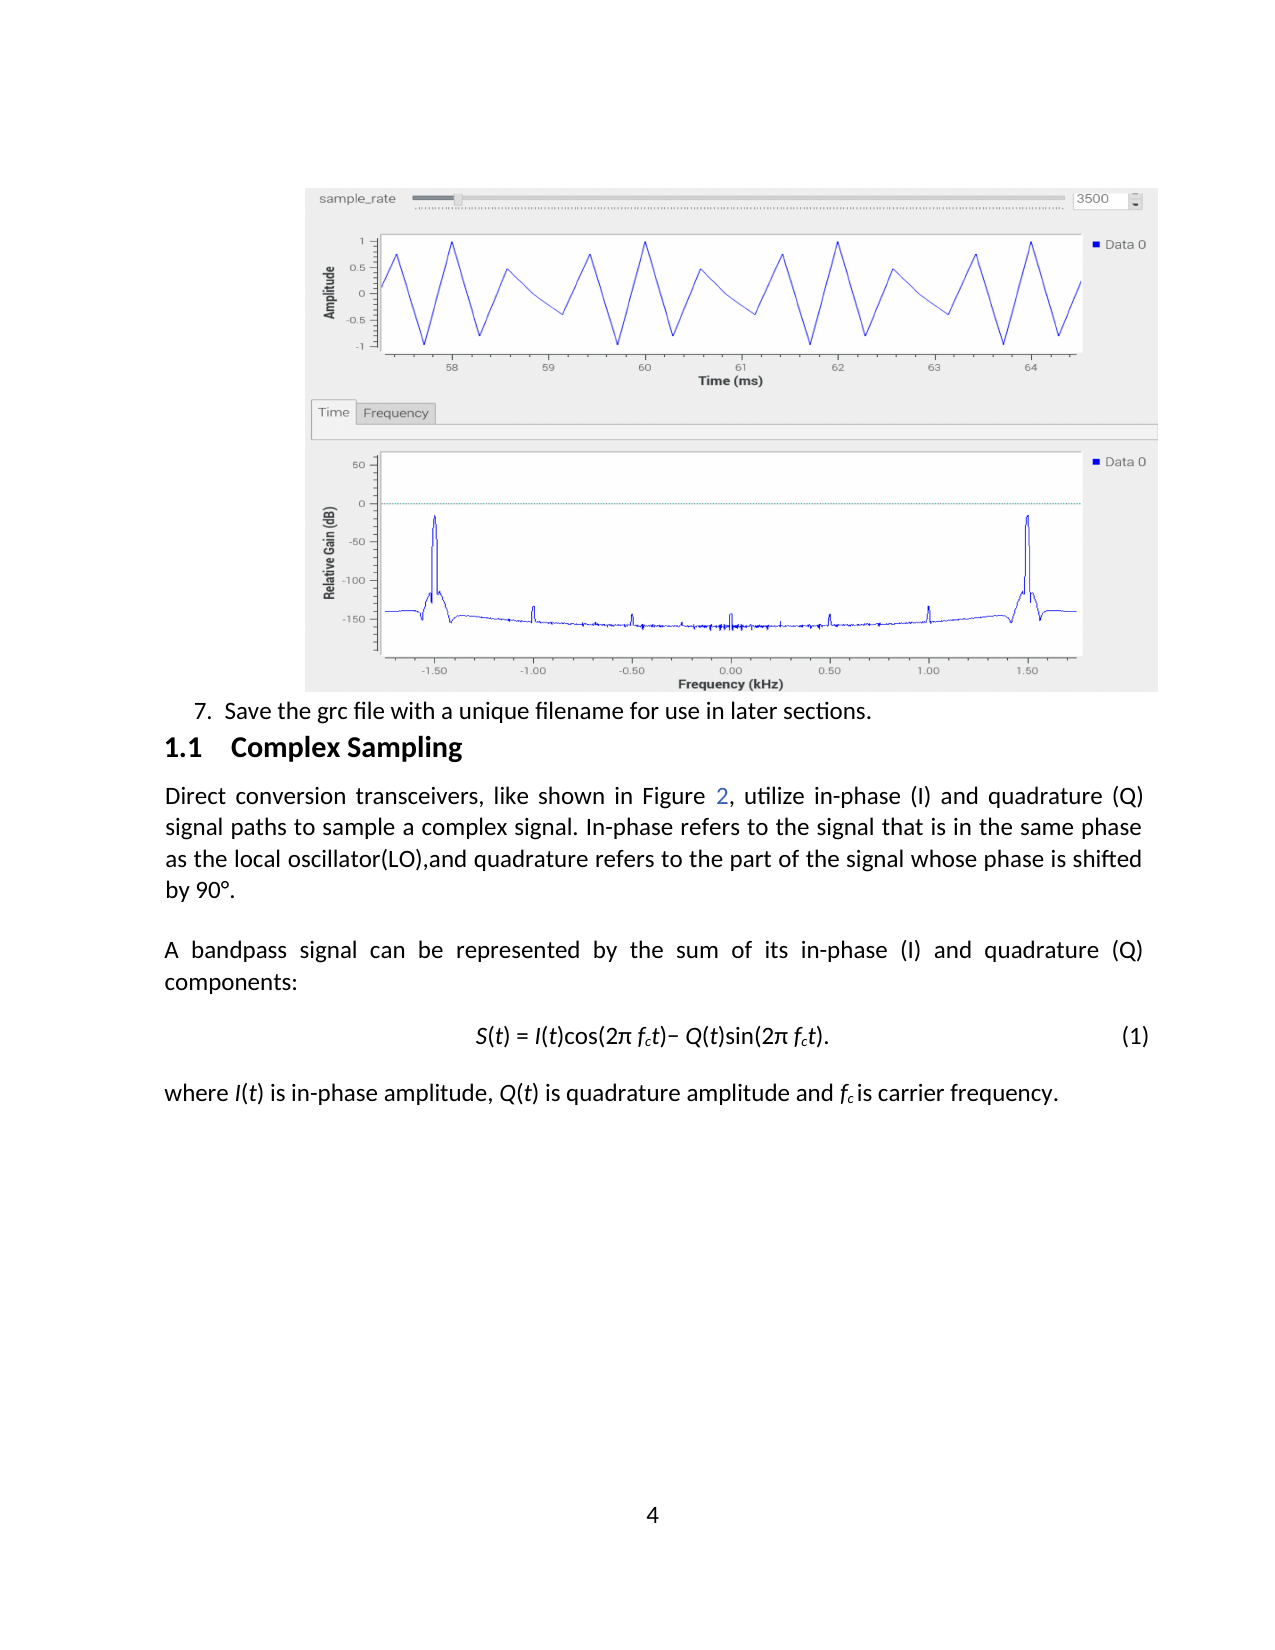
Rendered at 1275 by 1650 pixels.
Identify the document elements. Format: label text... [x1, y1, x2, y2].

picture [305, 188, 1158, 692]
text Direct conversion transceivers, like shown in Figure 2, utilize in-phase (I) and quadrature (Q) signal paths to sample a complex signal. In-phase refers to the signal that is in the same phase as the local oscillator(LO),and quadrature refers to the part of the signal whose phase is shifted by 90°. [165, 780, 1145, 905]
text where I(t) is in-phase amplitude, Q(t) is quadrature amplitude and fc is carrier frequency. [164, 1077, 1145, 1107]
subtitle Complex Sampling [163, 728, 1149, 765]
text S(t) = I(t)cos(2π fct)− Q(t)sin(2π fct). (1) [162, 1020, 1149, 1051]
text A bandpass signal can be represented by the sum of its in-phase (I) and quadrature (Q) components: [164, 934, 1145, 996]
list Save the grc file with a unique filename for use in later sections. [193, 695, 1145, 725]
